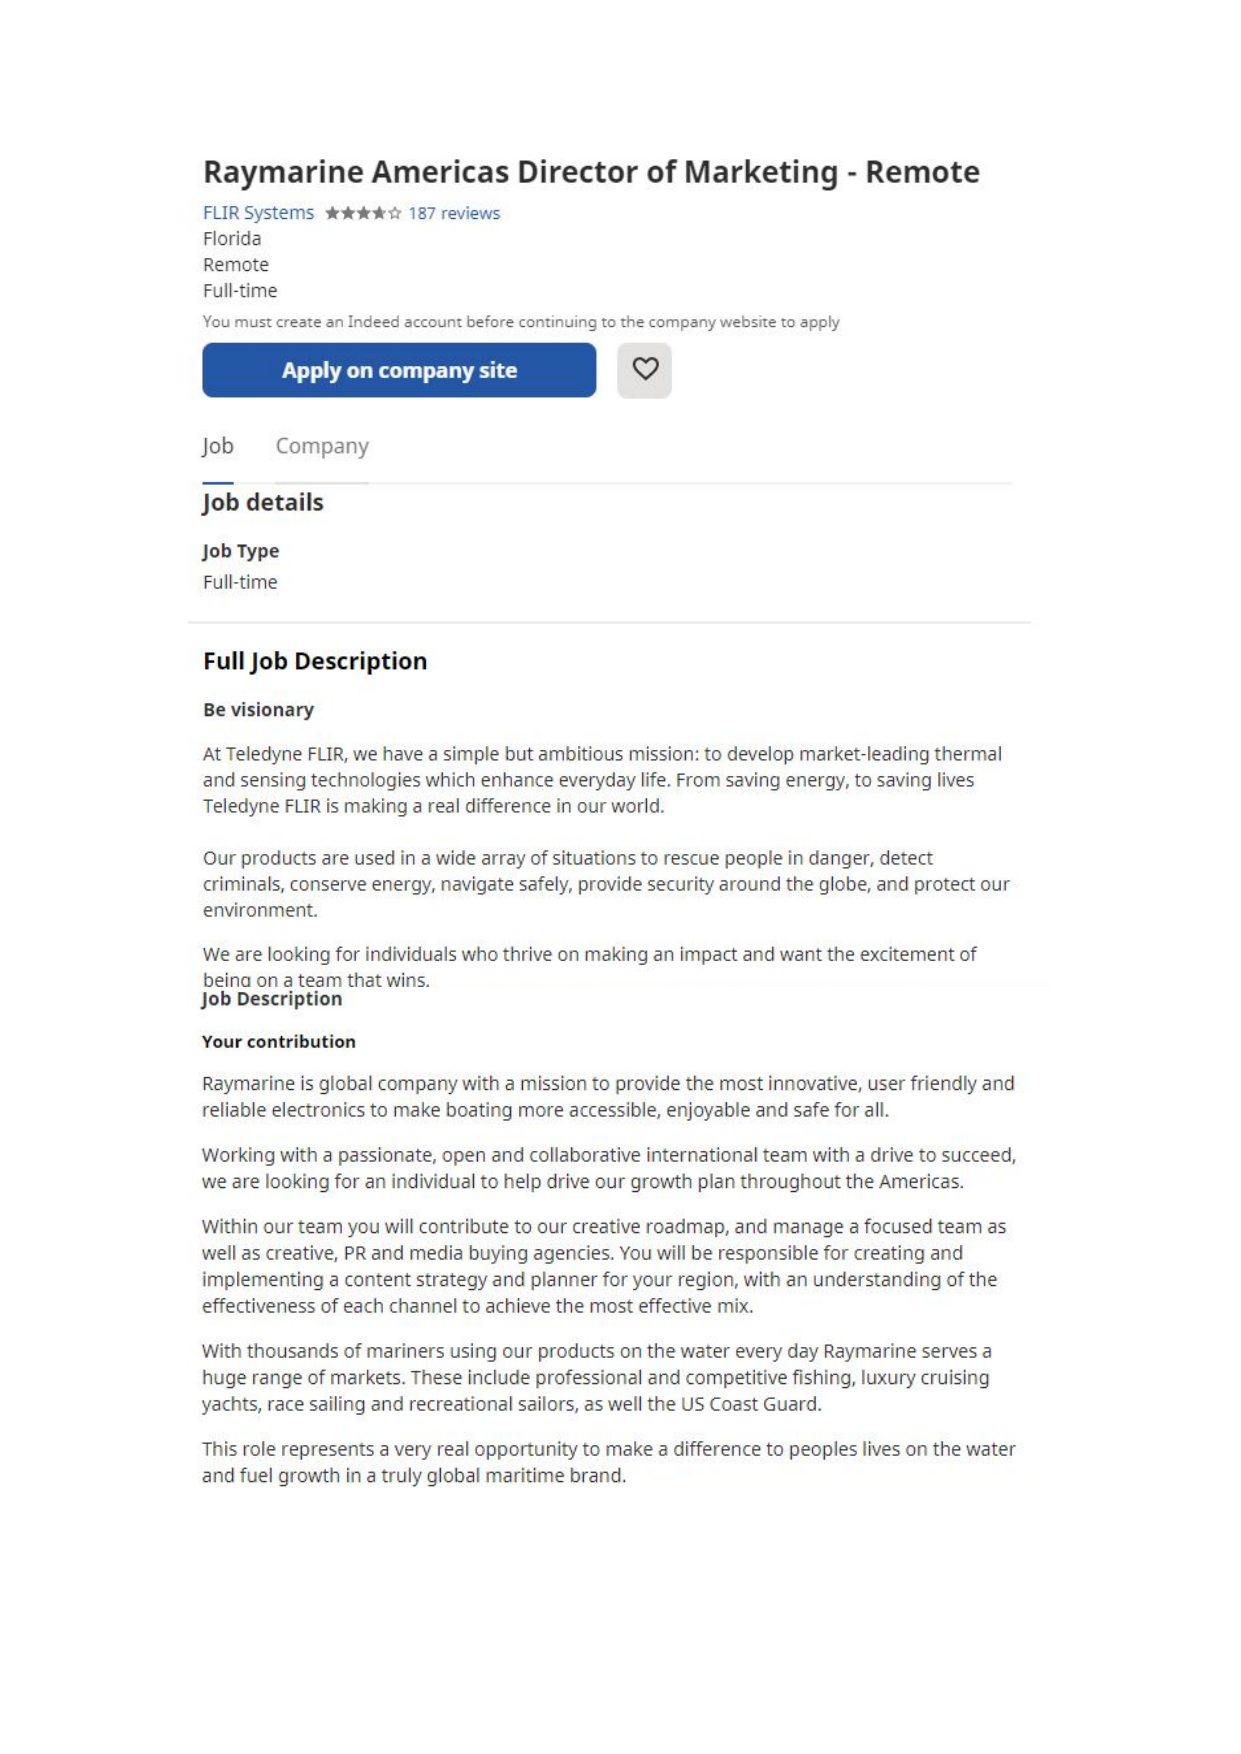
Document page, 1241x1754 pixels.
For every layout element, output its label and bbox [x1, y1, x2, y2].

picture [187, 150, 1053, 1488]
